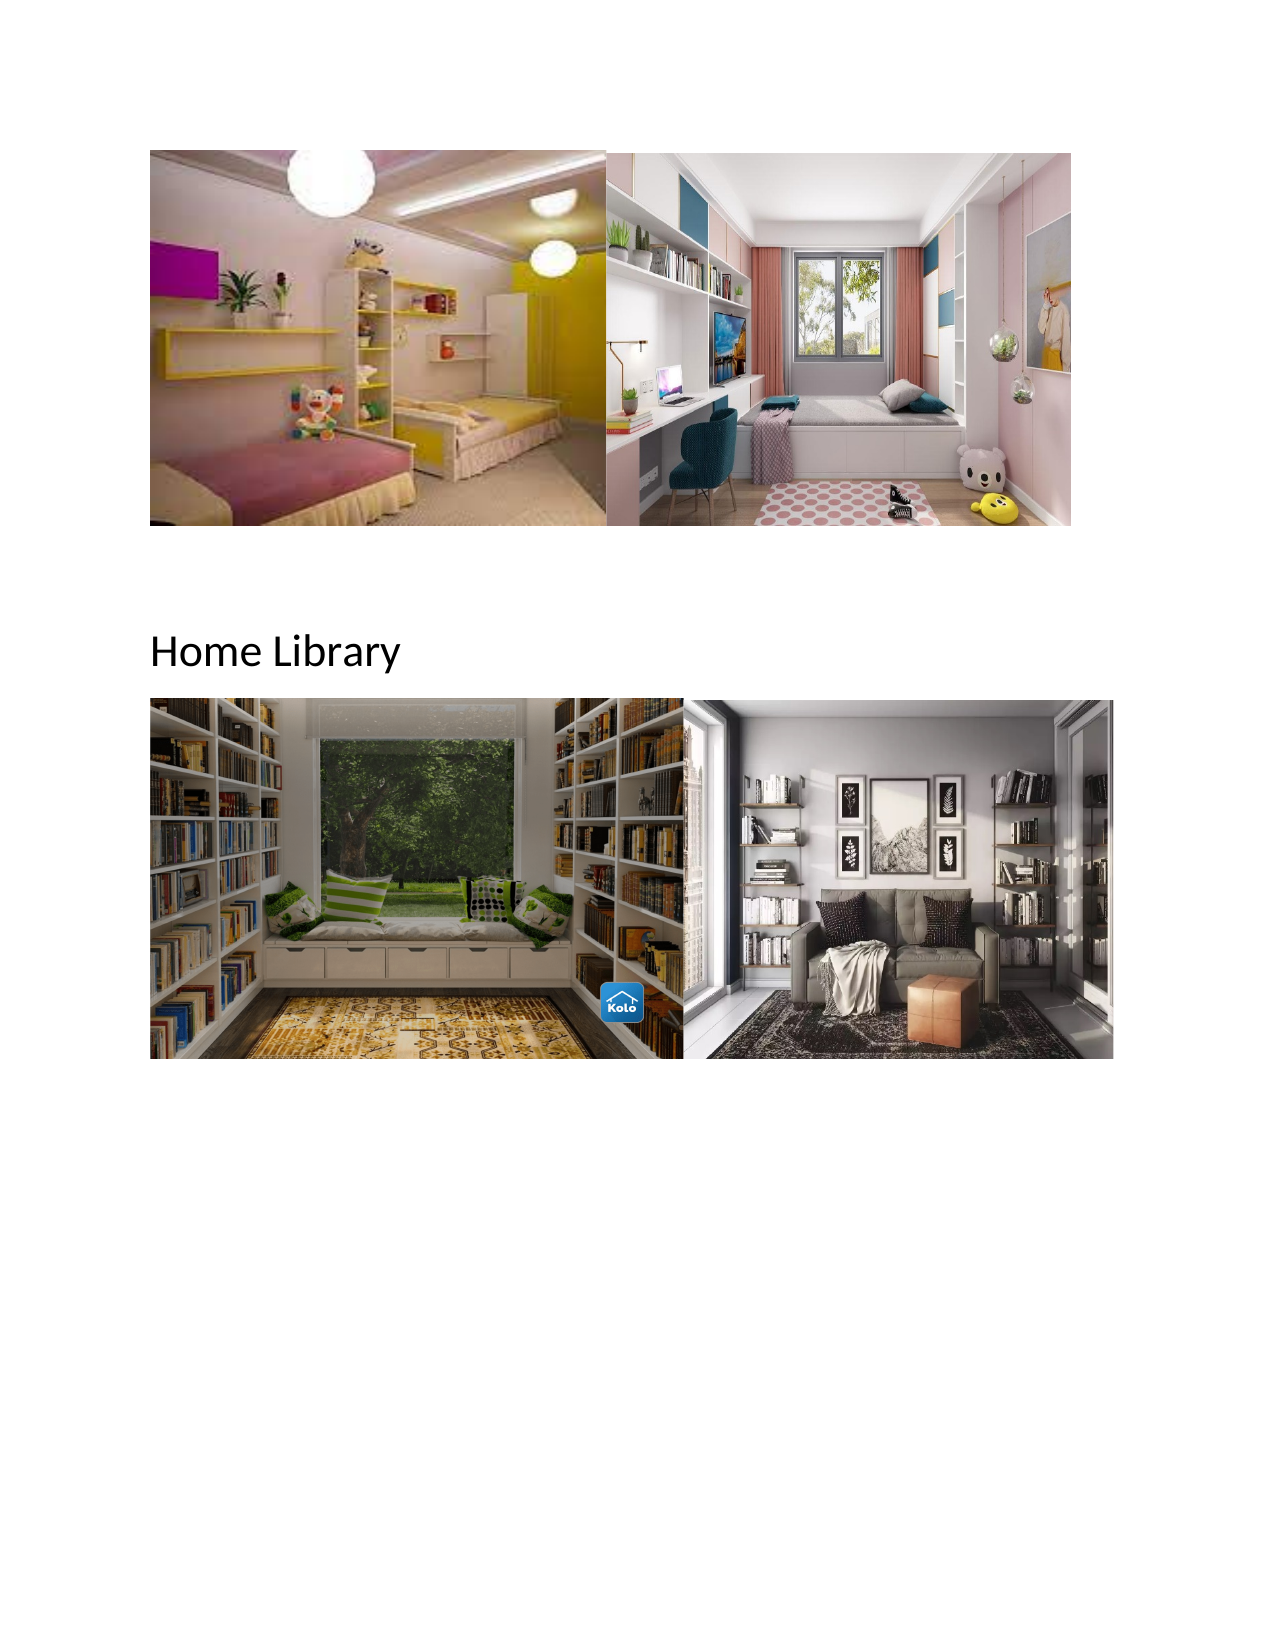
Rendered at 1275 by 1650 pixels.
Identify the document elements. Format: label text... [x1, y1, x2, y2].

picture [150, 698, 1114, 1059]
picture [150, 150, 1071, 526]
text Home Library [150, 622, 1125, 677]
